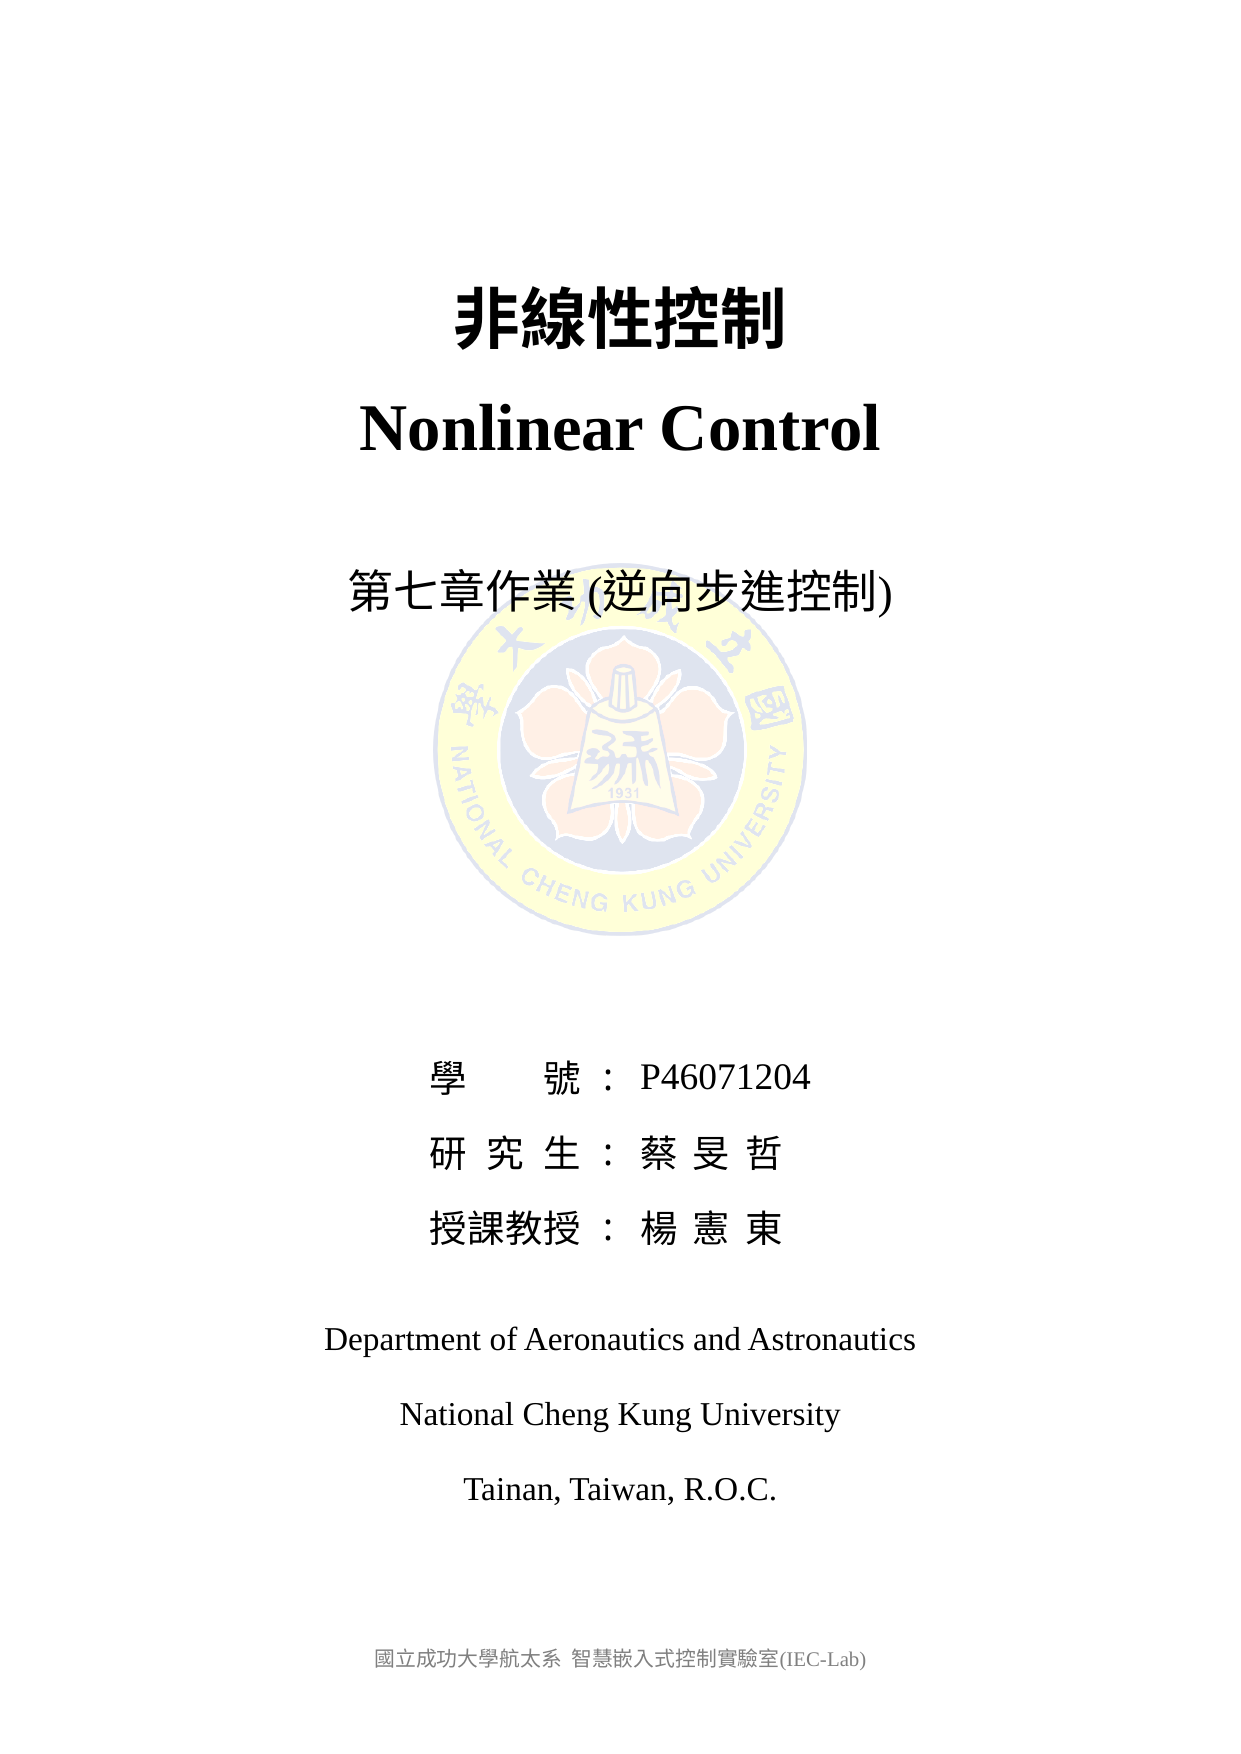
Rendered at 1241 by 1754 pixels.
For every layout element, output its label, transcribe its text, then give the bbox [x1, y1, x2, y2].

text Nonlinear Control [209, 371, 1031, 483]
text 非線性控制 [222, 258, 1018, 371]
